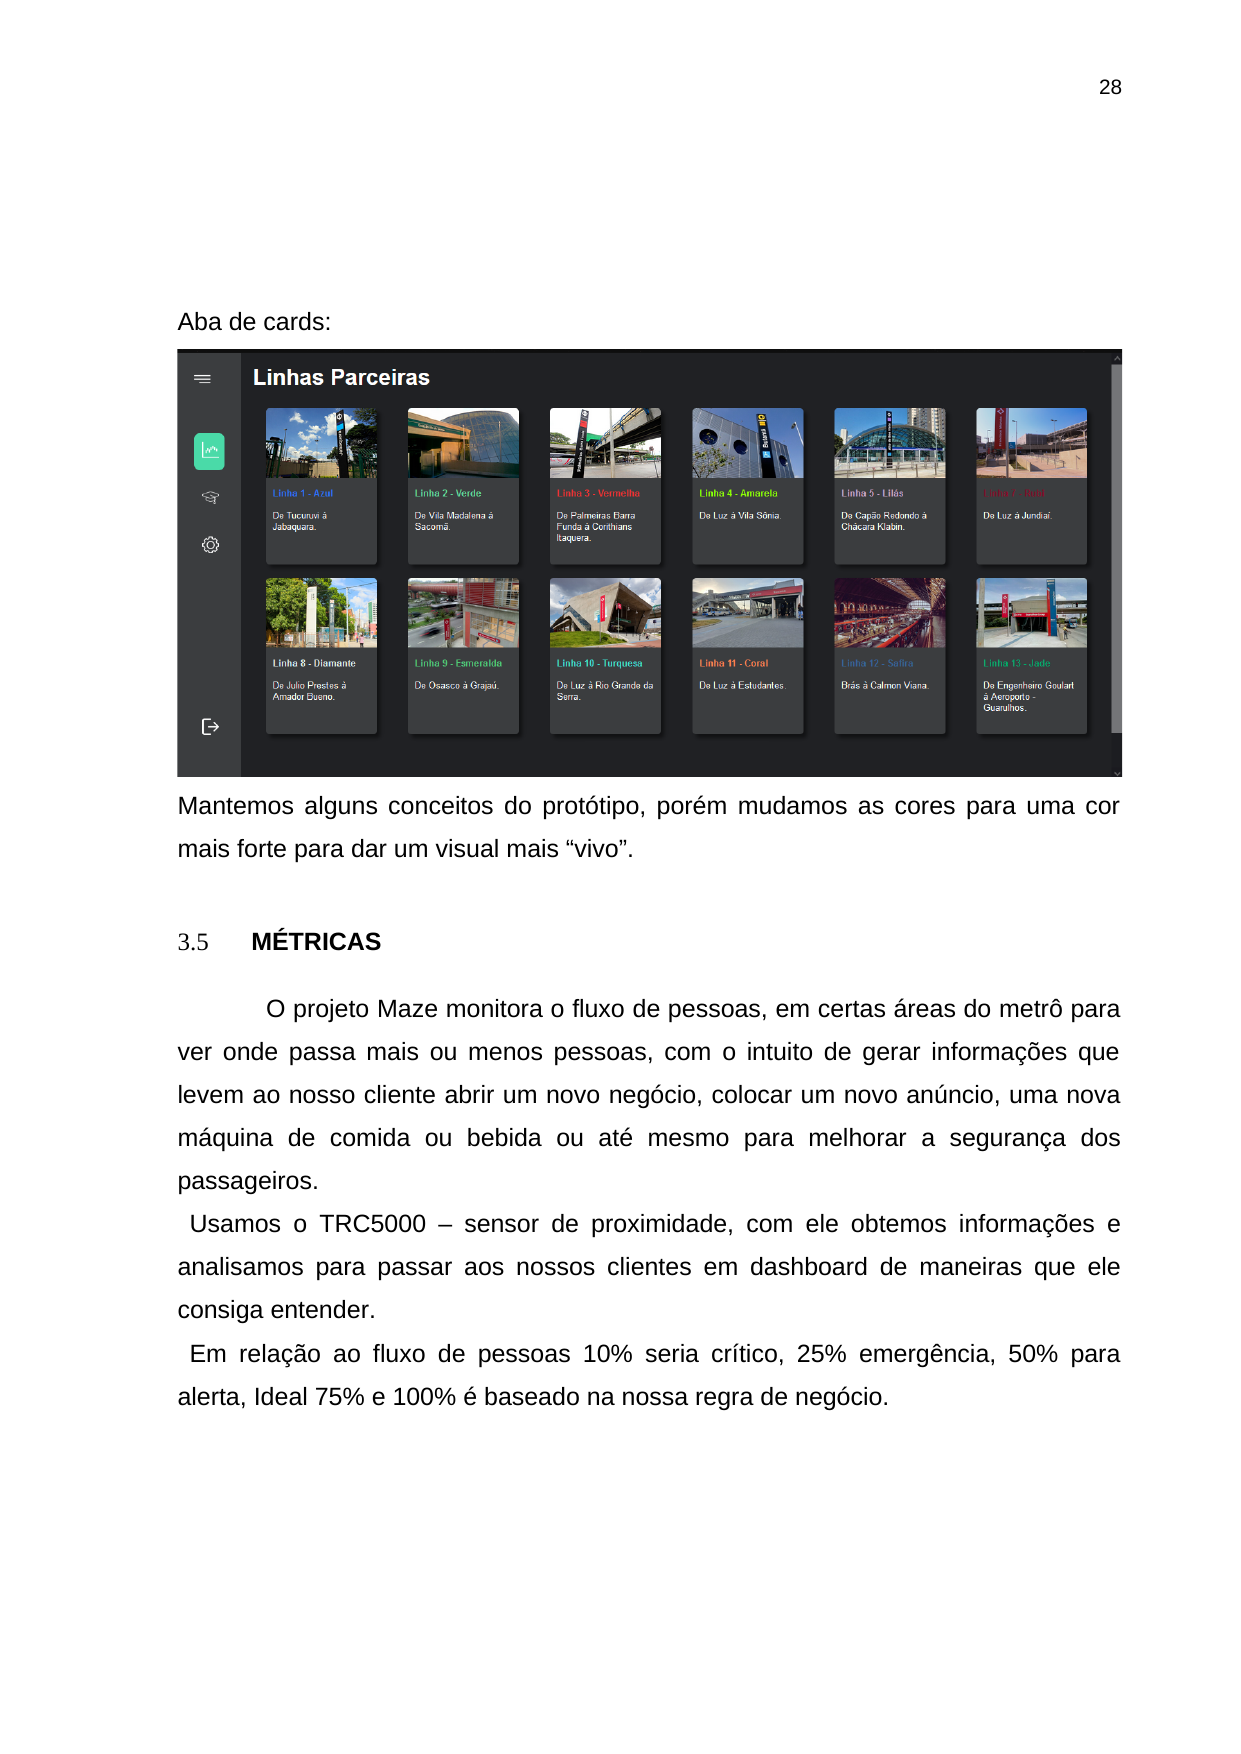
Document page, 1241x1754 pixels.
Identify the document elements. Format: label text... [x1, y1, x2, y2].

text Usamos o TRC5000 – sensor de proximidade, com ele obtemos informações e analisamos para passar aos nossos clientes em dashboard de maneiras que ele consiga entender. [177, 1209, 1122, 1324]
subtitle MÉTRICAS [177, 927, 1122, 956]
text Aba de cards: [177, 307, 1122, 335]
text Mantemos alguns conceitos do protótipo, porém mudamos as cores para uma cor mais forte para dar um visual mais “vivo”. [177, 791, 1122, 863]
picture [177, 349, 1123, 777]
text Em relação ao fluxo de pessoas 10% seria crítico, 25% emergência, 50% para alerta, Ideal 75% e 100% é baseado na nossa regra de negócio. [177, 1338, 1122, 1410]
text O projeto Maze monitora o fluxo de pessoas, em certas áreas do metrô para ver onde passa mais ou menos pessoas, com o intuito de gerar informações que levem ao nosso cliente abrir um novo negócio, colocar um novo anúncio, uma nova máquina de comida ou bebida ou até mesmo para melhorar a segurança dos passageiros. [177, 993, 1122, 1195]
